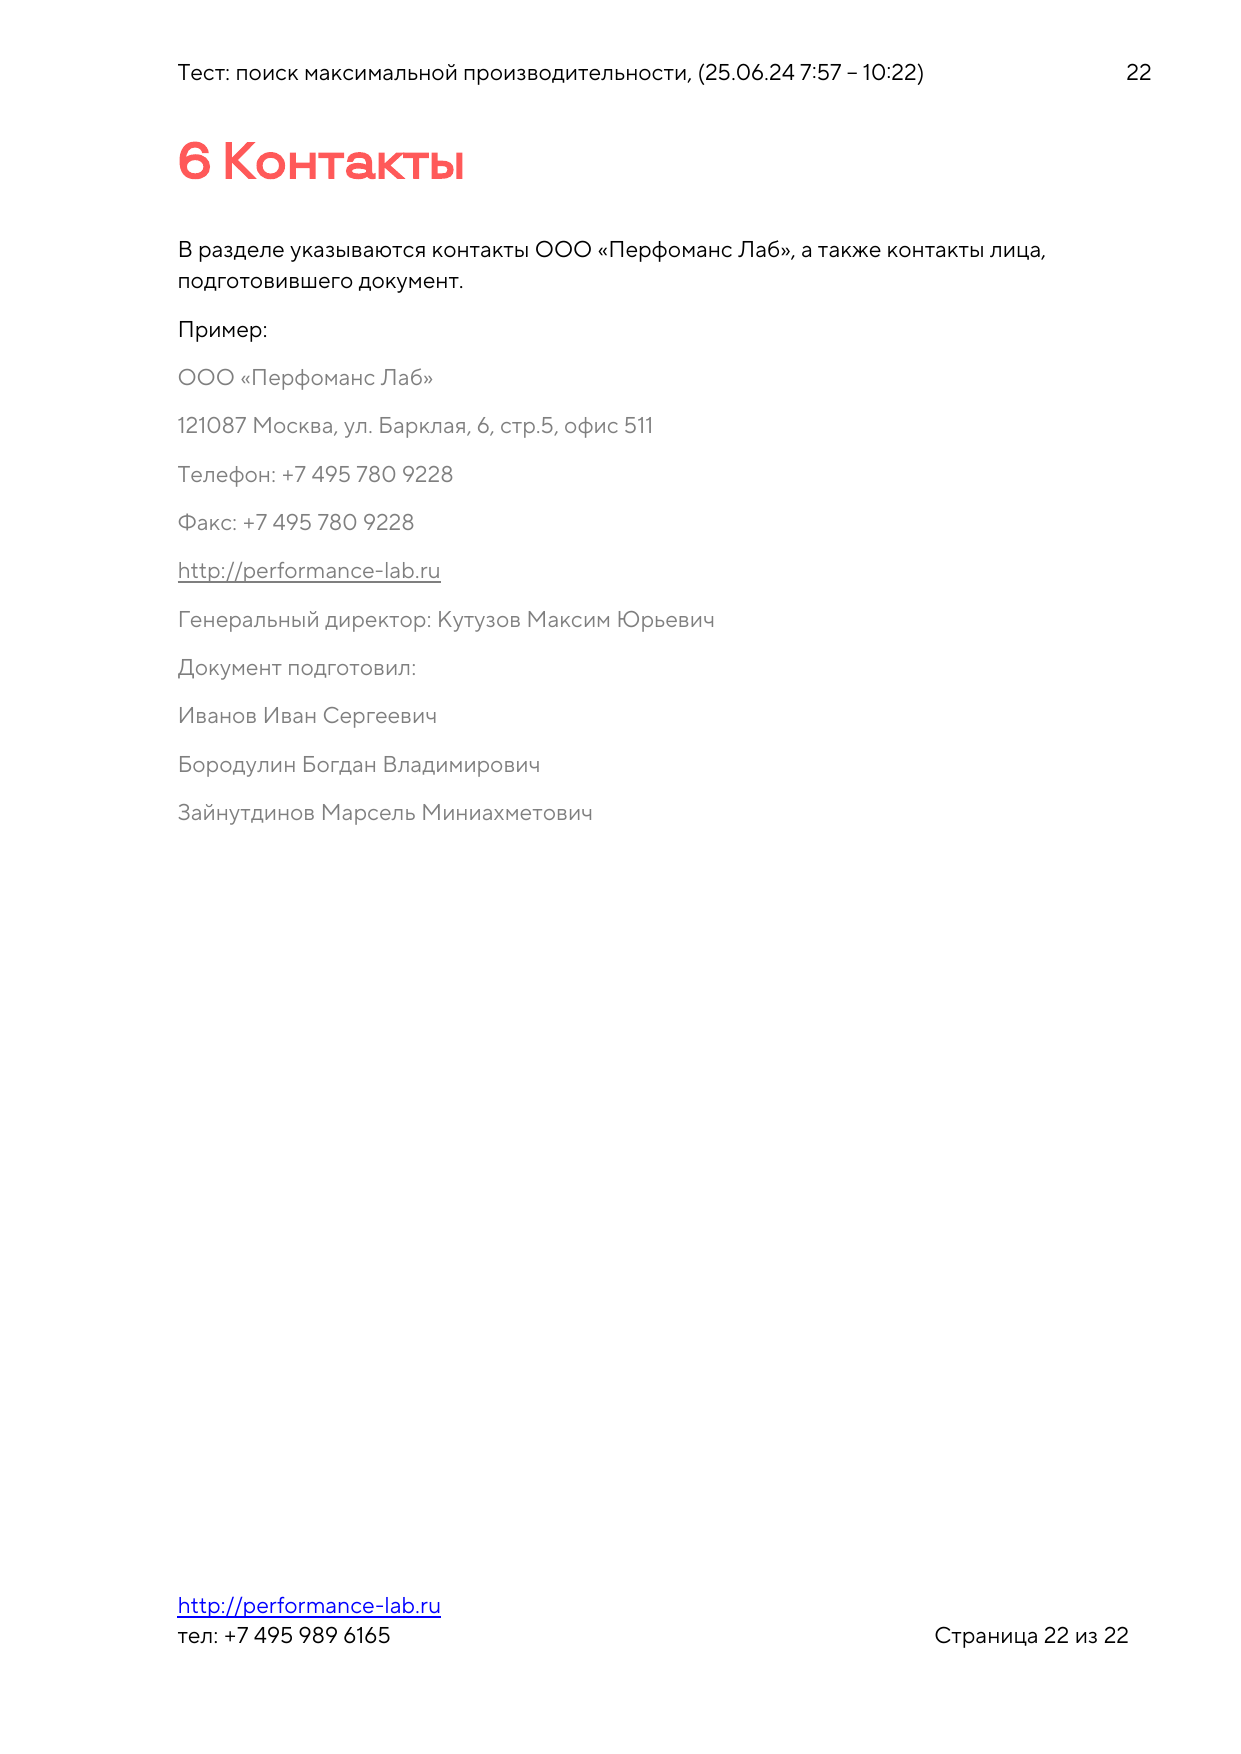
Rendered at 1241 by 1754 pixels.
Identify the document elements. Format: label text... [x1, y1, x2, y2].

text Бородулин Богдан Владимирович [177, 750, 1152, 779]
text Зайнутдинов Марсель Миниахметович [177, 798, 1152, 828]
text Факс: +7 495 780 9228 [177, 508, 1152, 538]
text В разделе указываются контакты ООО «Перфоманс Лаб», а также контакты лица, подготовившего документ. [177, 235, 1152, 296]
text 121087 Москва, ул. Барклая, 6, стр.5, офис 511 [177, 412, 1152, 441]
text Пример: [177, 315, 1152, 344]
text ООО «Перфоманс Лаб» [177, 363, 1152, 393]
text Документ подготовил: [177, 653, 1152, 683]
text Иванов Иван Сергеевич [177, 702, 1152, 731]
text http://performance-lab.ru [177, 557, 1152, 586]
text Генеральный директор: Кутузов Максим Юрьевич [177, 605, 1152, 634]
text Телефон: +7 495 780 9228 [177, 460, 1152, 489]
subtitle Контакты [177, 133, 1152, 193]
